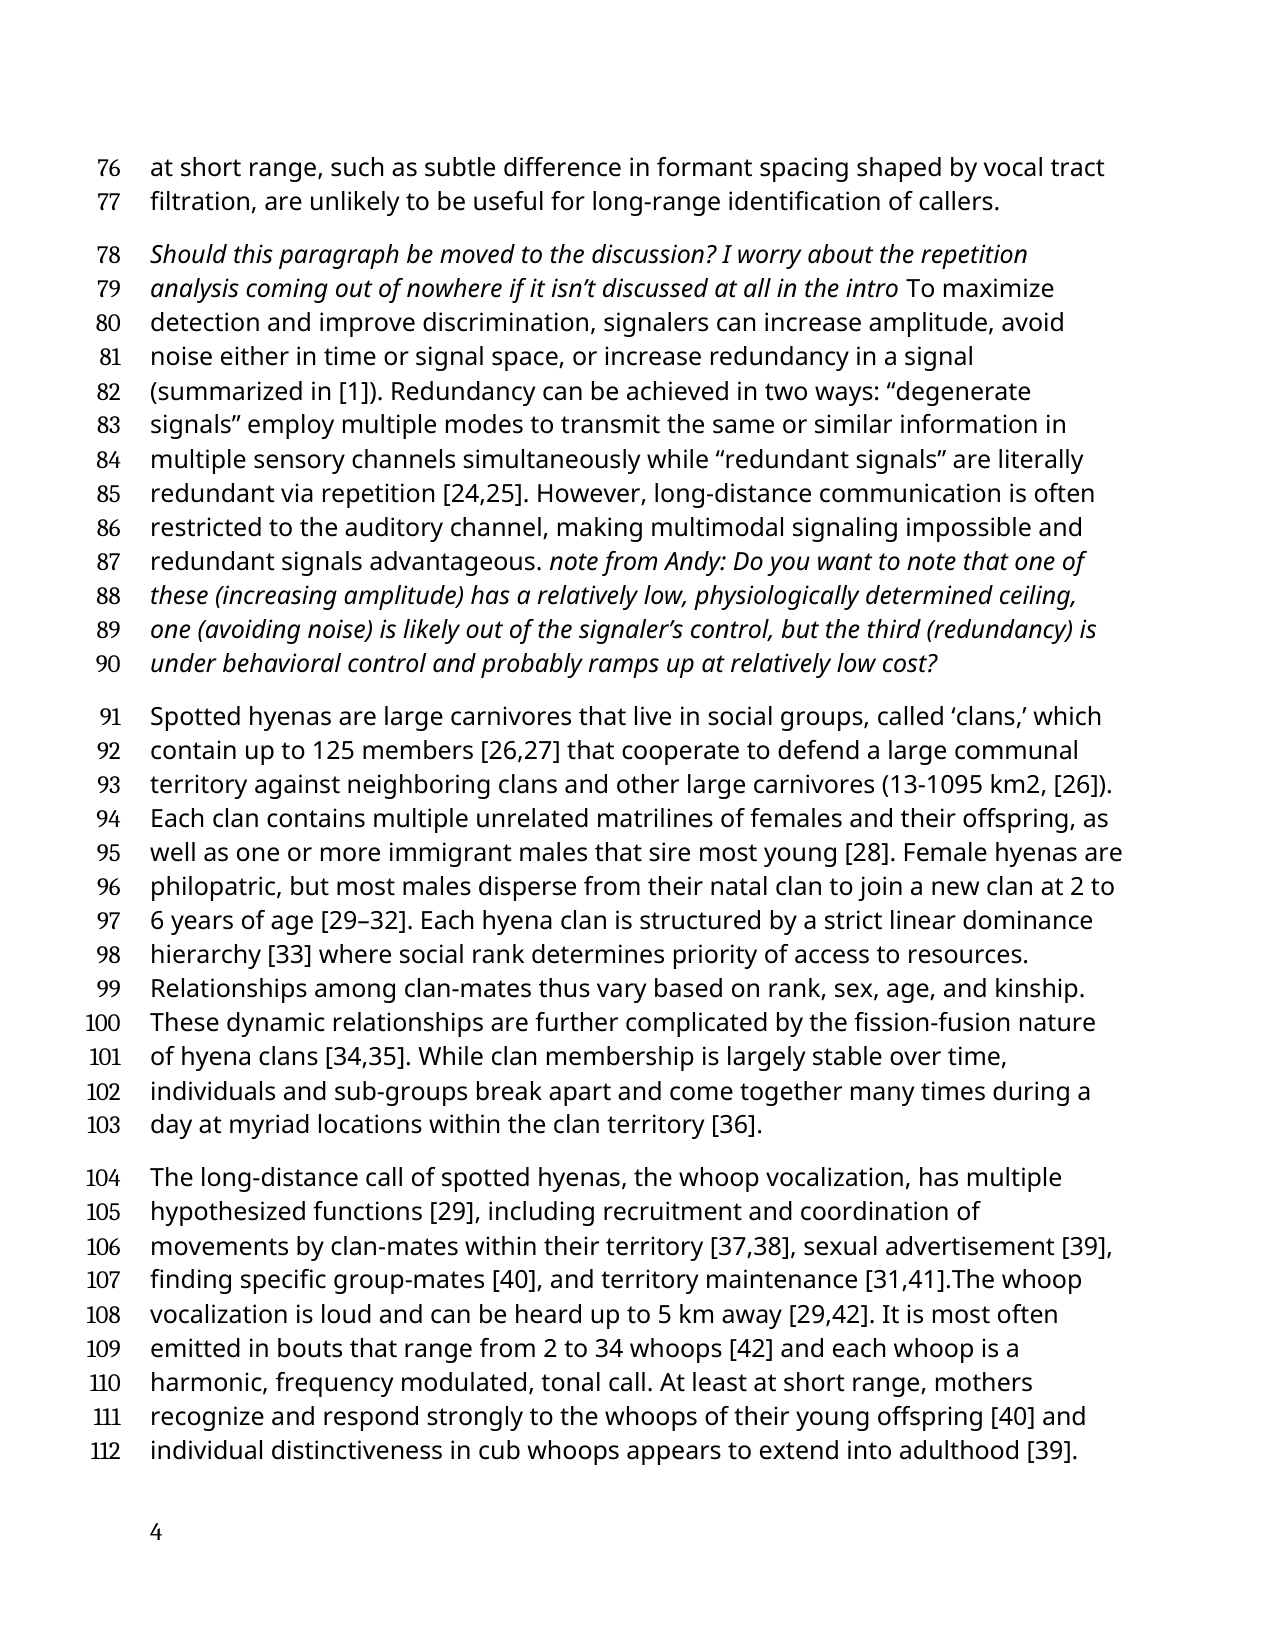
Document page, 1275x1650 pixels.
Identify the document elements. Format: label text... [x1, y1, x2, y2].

text Spotted hyenas are large carnivores that live in social groups, called ‘clans,’ which contain up to 125 members [26,27] that cooperate to defend a large communal territory against neighboring clans and other large carnivores (13-1095 km2, [26]). Each clan contains multiple unrelated matrilines of females and their offspring, as well as one or more immigrant males that sire most young [28]. Female hyenas are philopatric, but most males disperse from their natal clan to join a new clan at 2 to 6 years of age [29–32]. Each hyena clan is structured by a strict linear dominance hierarchy [33] where social rank determines priority of access to resources. Relationships among clan-mates thus vary based on rank, sex, age, and kinship. These dynamic relationships are further complicated by the fission-fusion nature of hyena clans [34,35]. While clan membership is largely stable over time, individuals and sub-groups break apart and come together many times during a day at myriad locations within the clan territory [36]. [150, 698, 1125, 1141]
text Should this paragraph be moved to the discussion? I worry about the repetition analysis coming out of nowhere if it isn’t discussed at all in the intro To maximize detection and improve discrimination, signalers can increase amplitude, avoid noise either in time or signal space, or increase redundancy in a signal (summarized in [1]). Redundancy can be achieved in two ways: “degenerate signals” employ multiple modes to transmit the same or similar information in multiple sensory channels simultaneously while “redundant signals” are literally redundant via repetition [24,25]. However, long-distance communication is often restricted to the auditory channel, making multimodal signaling impossible and redundant signals advantageous. note from Andy: Do you want to note that one of these (increasing amplitude) has a relatively low, physiologically determined ceiling, one (avoiding noise) is likely out of the signaler’s control, but the third (redundancy) is under behavioral control and probably ramps up at relatively low cost? [150, 237, 1125, 680]
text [150, 1160, 1125, 1467]
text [150, 150, 1125, 218]
